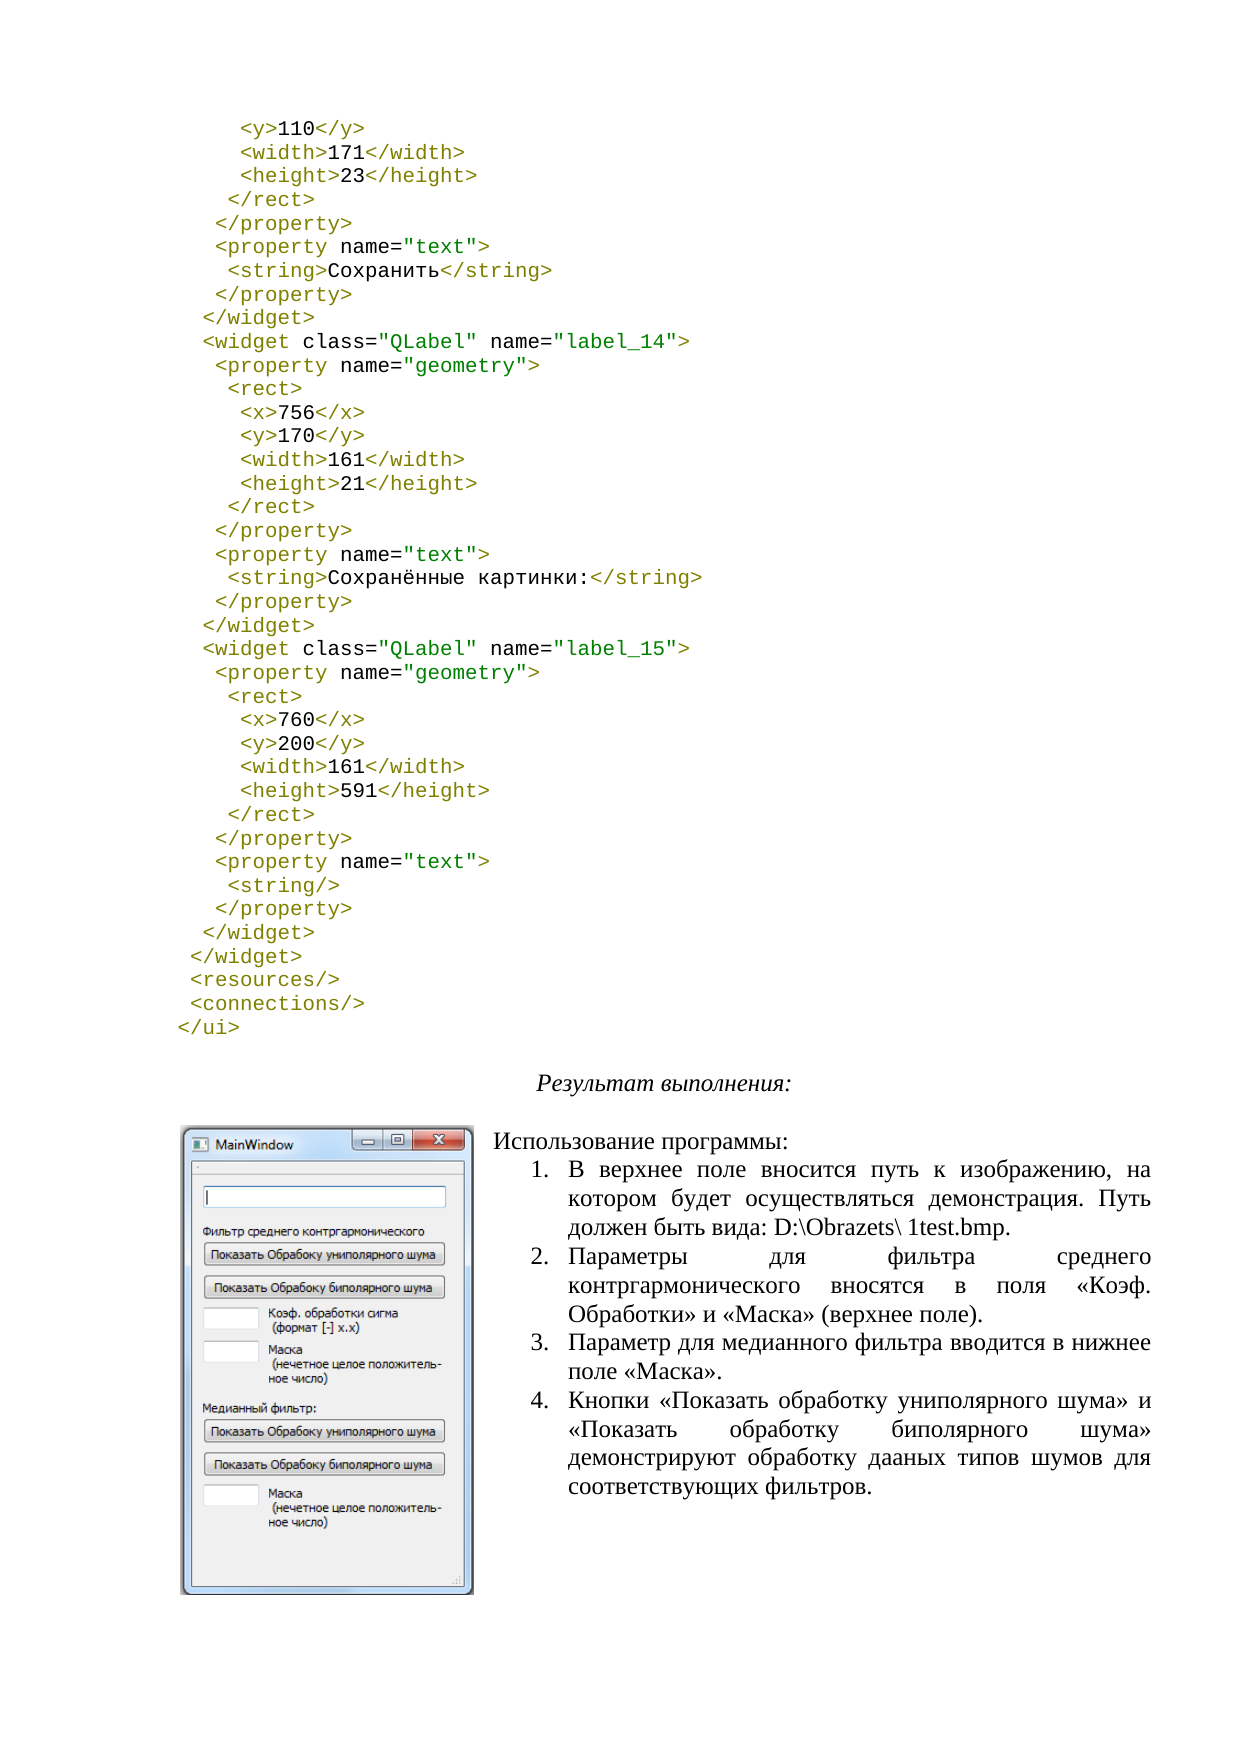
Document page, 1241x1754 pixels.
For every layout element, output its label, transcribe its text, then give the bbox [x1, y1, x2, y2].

text <widget class="QLabel" name="label_15"> [177, 638, 1152, 662]
text Использование программы: [474, 1126, 1152, 1154]
text <height>23</height> [177, 165, 1152, 189]
text </widget> [177, 922, 1152, 946]
text <resources/> [177, 969, 1152, 993]
text <widget class="QLabel" name="label_14"> [177, 331, 1152, 354]
list Параметр для медианного фильтра вводится в нижнее поле «Маска». [474, 1327, 1152, 1385]
text <x>756</x> [177, 402, 1152, 426]
text <string>Сохранённые картинки:</string> [177, 567, 1152, 591]
text </property> [177, 213, 1152, 236]
text <property name="text"> [177, 544, 1152, 567]
text <connections/> [177, 993, 1152, 1017]
text <width>171</width> [177, 142, 1152, 165]
text <property name="geometry"> [177, 354, 1152, 378]
list В верхнее поле вносится путь к изображению, на котором будет осуществляться демонстрация. Путь должен быть вида: D:\Obrazets\ 1test.bmp. [474, 1154, 1152, 1241]
text </property> [177, 591, 1152, 615]
text <string>Сохранить</string> [177, 260, 1152, 284]
text </widget> [177, 615, 1152, 638]
text <height>21</height> [177, 473, 1152, 496]
text </rect> [177, 804, 1152, 827]
text </property> [177, 827, 1152, 851]
text <y>110</y> [177, 118, 1152, 142]
text </widget> [177, 946, 1152, 969]
text <y>170</y> [177, 426, 1152, 449]
text </property> [177, 898, 1152, 922]
text </widget> [177, 307, 1152, 331]
text </property> [177, 520, 1152, 544]
text <string/> [177, 875, 1152, 898]
text </property> [177, 284, 1152, 307]
list Кнопки «Показать обработку униполярного шума» и «Показать обработку биполярного шума» демонстрируют обработку дааных типов шумов для соответствующих фильтров. [474, 1385, 1152, 1500]
text <property name="text"> [177, 236, 1152, 260]
text <rect> [177, 686, 1152, 709]
text <x>760</x> [177, 709, 1152, 733]
text Результат выполнения: [177, 1068, 1152, 1097]
text <y>200</y> [177, 733, 1152, 757]
list Параметры для фильтра среднего контргармонического вносятся в поля «Коэф. Обработки» и «Маска» (верхнее поле). [474, 1241, 1152, 1327]
text <property name="geometry"> [177, 662, 1152, 686]
text </ui> [177, 1017, 1152, 1040]
text <width>161</width> [177, 757, 1152, 780]
picture [180, 1125, 474, 1595]
text </rect> [177, 189, 1152, 213]
text <property name="text"> [177, 851, 1152, 875]
text <width>161</width> [177, 449, 1152, 473]
text <height>591</height> [177, 780, 1152, 804]
text <rect> [177, 378, 1152, 402]
text </rect> [177, 496, 1152, 520]
